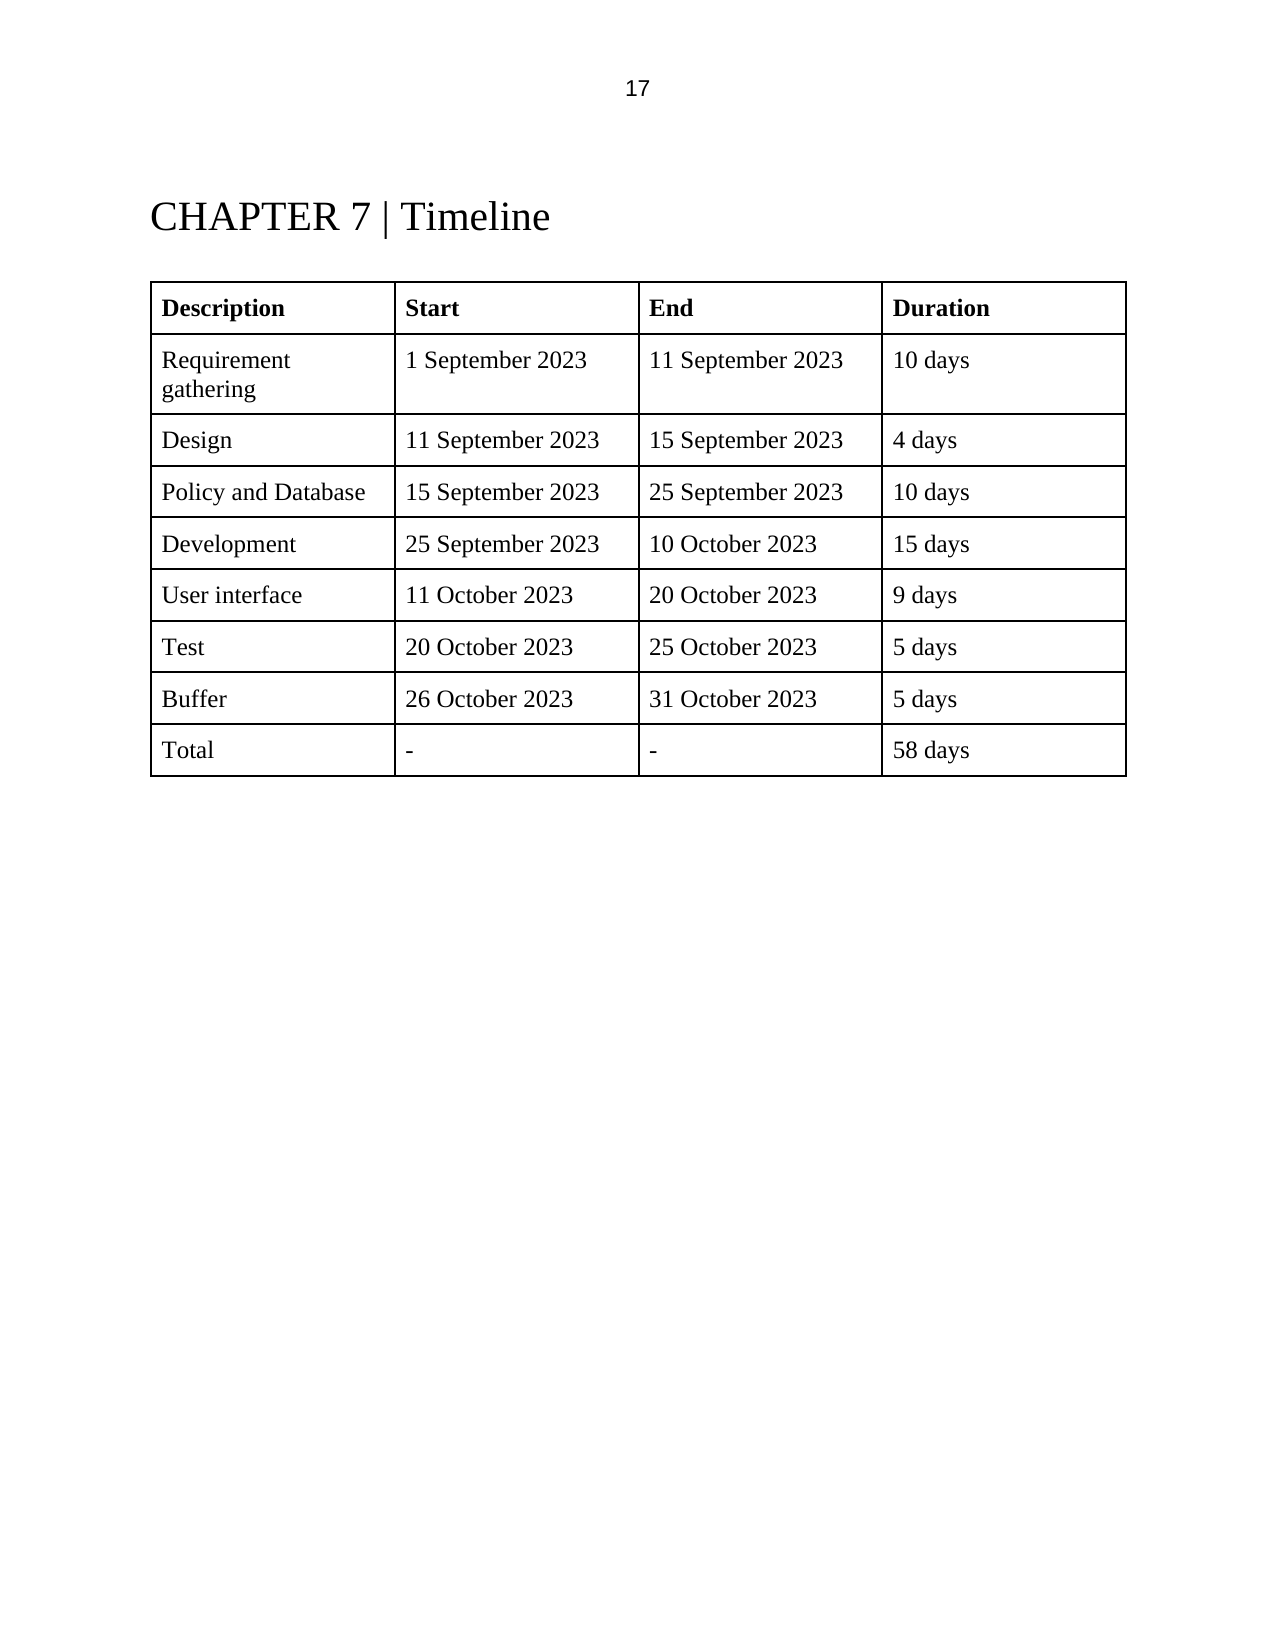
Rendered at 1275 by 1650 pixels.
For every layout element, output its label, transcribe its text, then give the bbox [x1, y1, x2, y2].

table_cell Total [152, 725, 394, 774]
table_cell 5 days [883, 622, 1125, 671]
table_cell 5 days [883, 673, 1125, 723]
table_cell 11 September 2023 [640, 335, 881, 413]
table_cell 25 October 2023 [640, 622, 881, 671]
table_cell 10 days [883, 335, 1125, 413]
table_cell 10 October 2023 [640, 518, 881, 568]
table_cell 20 October 2023 [640, 570, 881, 619]
table_cell 15 September 2023 [640, 415, 881, 464]
table_cell 11 September 2023 [396, 415, 638, 464]
table_header End [640, 283, 881, 332]
table_header Duration [883, 283, 1125, 332]
table_cell 4 days [883, 415, 1125, 464]
table_cell 1 September 2023 [396, 335, 638, 413]
table_cell 15 days [883, 518, 1125, 568]
table_cell 58 days [883, 725, 1125, 774]
subtitle CHAPTER 7 | Timeline [150, 192, 1125, 239]
table_cell 9 days [883, 570, 1125, 619]
table_cell 31 October 2023 [640, 673, 881, 723]
table_cell - [640, 725, 881, 774]
table_header Description [152, 283, 394, 332]
table_header Start [396, 283, 638, 332]
table_cell Design [152, 415, 394, 464]
table_cell Development [152, 518, 394, 568]
table_cell - [396, 725, 638, 774]
table_cell User interface [152, 570, 394, 619]
table_cell 26 October 2023 [396, 673, 638, 723]
table_cell 10 days [883, 467, 1125, 516]
table_cell 20 October 2023 [396, 622, 638, 671]
table_cell Requirement gathering [152, 335, 394, 413]
table_cell 25 September 2023 [640, 467, 881, 516]
table_cell Test [152, 622, 394, 671]
table_cell Policy and Database [152, 467, 394, 516]
table_cell 11 October 2023 [396, 570, 638, 619]
table_cell 25 September 2023 [396, 518, 638, 568]
table_cell 15 September 2023 [396, 467, 638, 516]
table_cell Buffer [152, 673, 394, 723]
